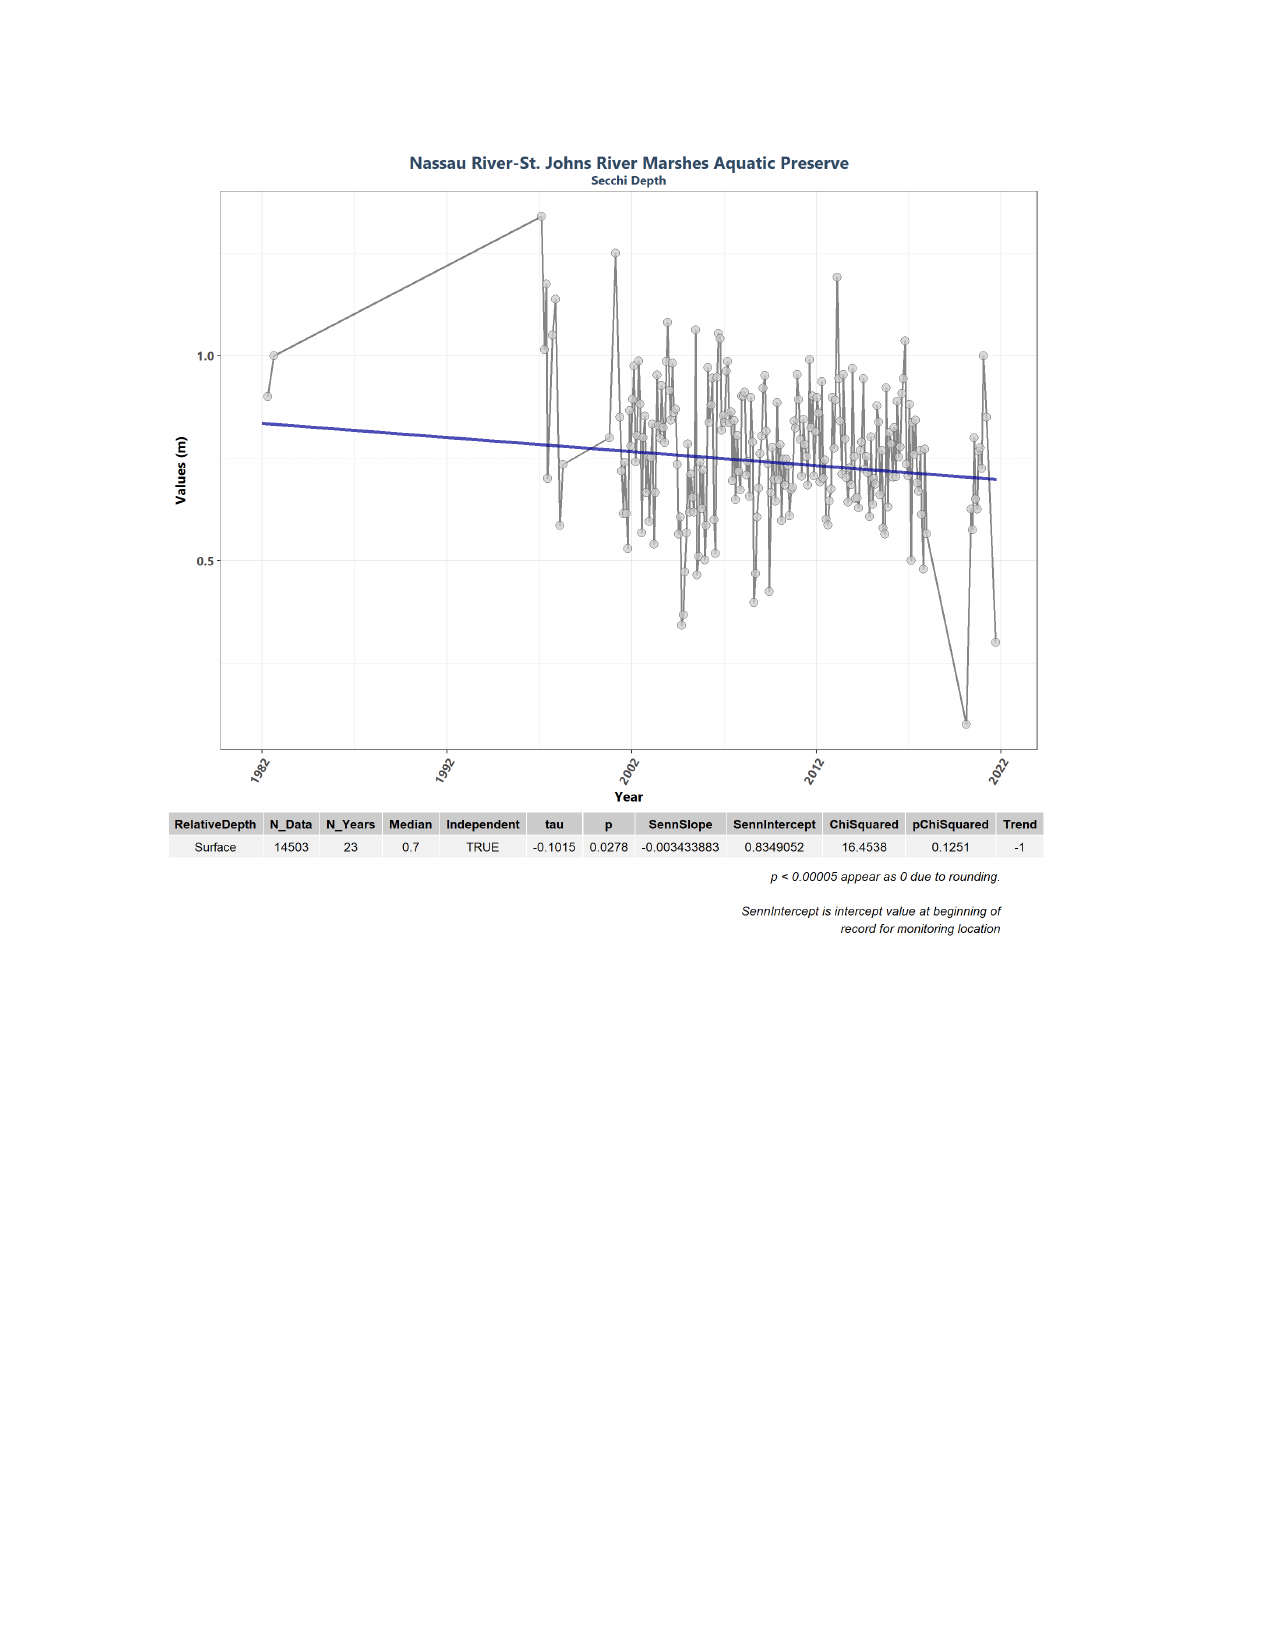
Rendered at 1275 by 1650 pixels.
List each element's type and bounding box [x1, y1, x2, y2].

picture [168, 150, 1044, 938]
